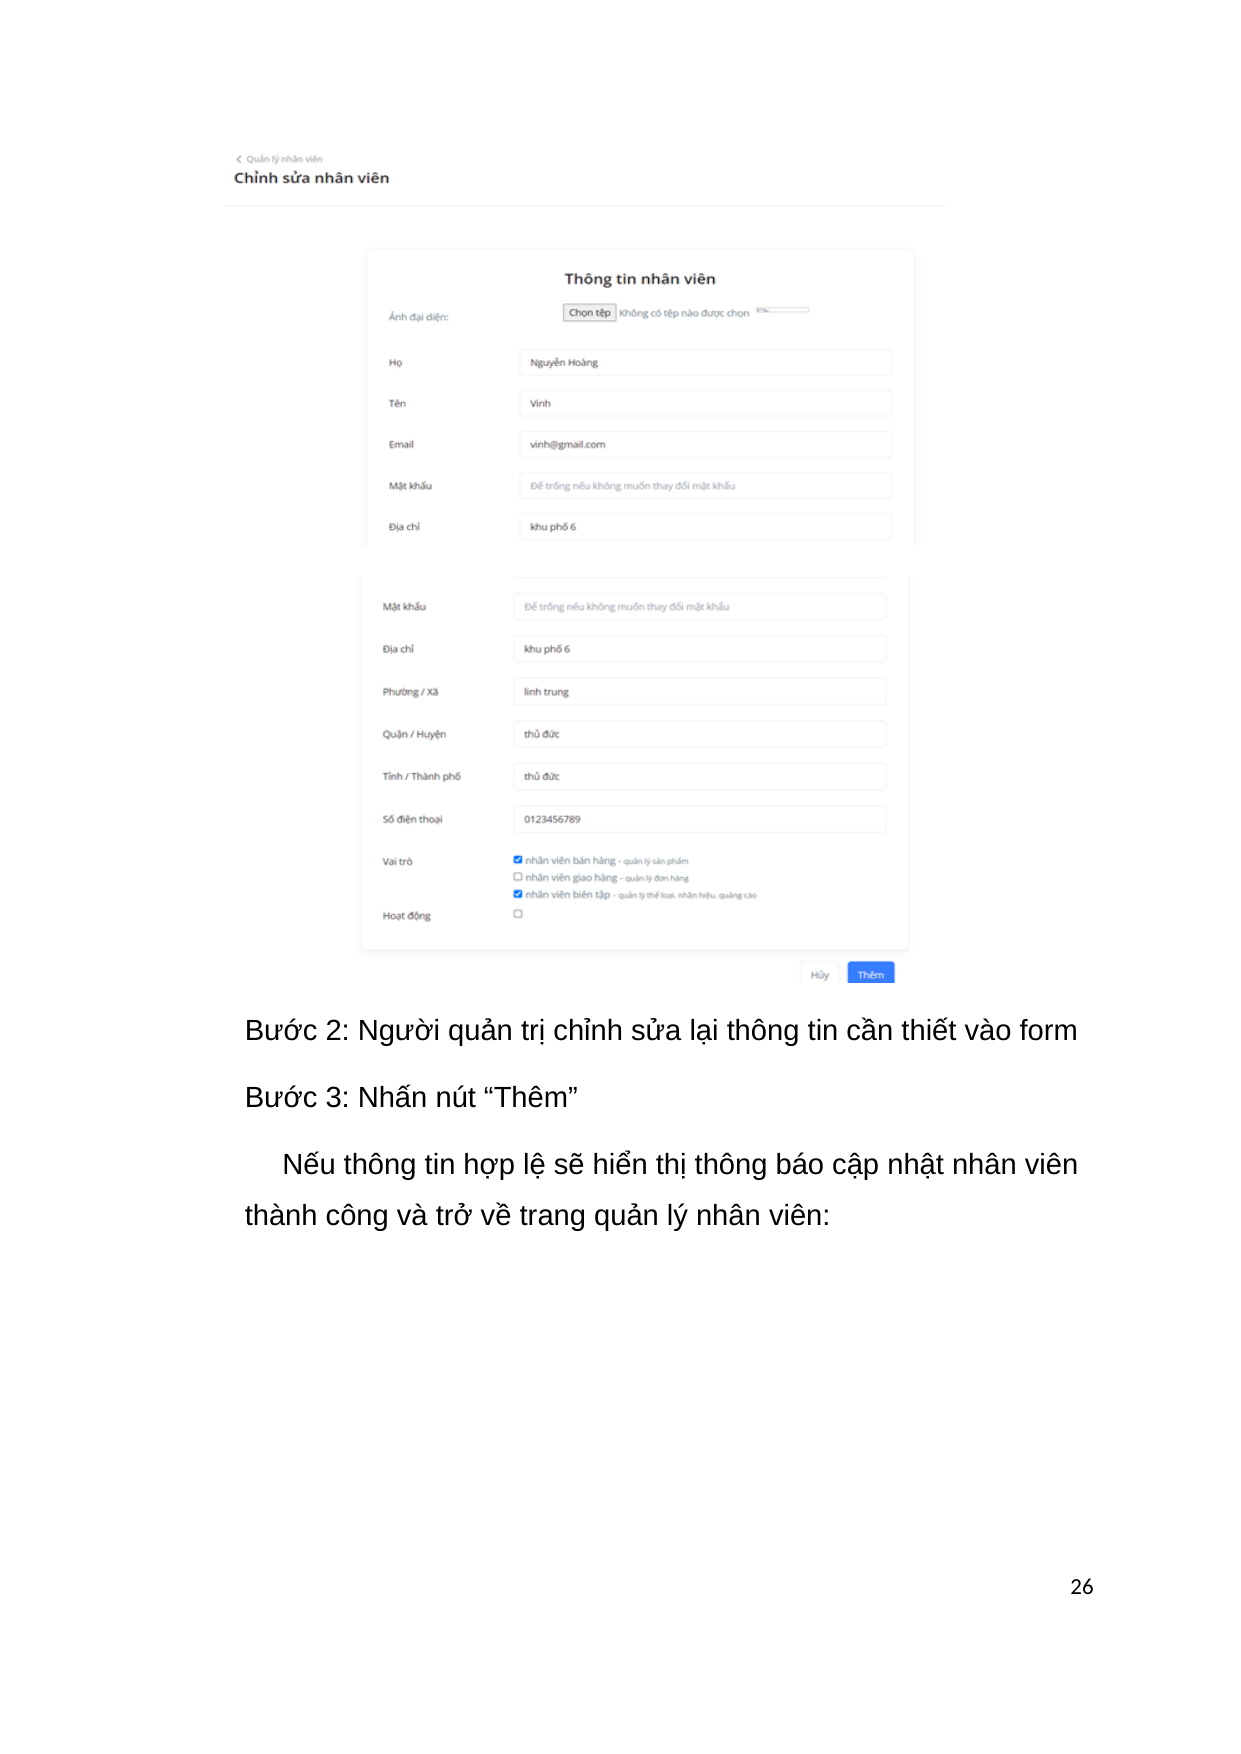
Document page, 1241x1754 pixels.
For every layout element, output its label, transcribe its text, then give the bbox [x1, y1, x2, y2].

list Nếu thông tin hợp lệ sẽ hiển thị thông báo cập nhật nhân viên thành công và trở về trang quản lý nhân viên: [244, 1147, 1093, 1231]
list Bước 3: Nhấn nút “Thêm” [244, 1080, 1093, 1114]
picture [207, 577, 947, 983]
list Bước 2: Người quản trị chỉnh sửa lại thông tin cần thiết vào form [244, 1013, 1093, 1047]
picture [207, 147, 949, 547]
